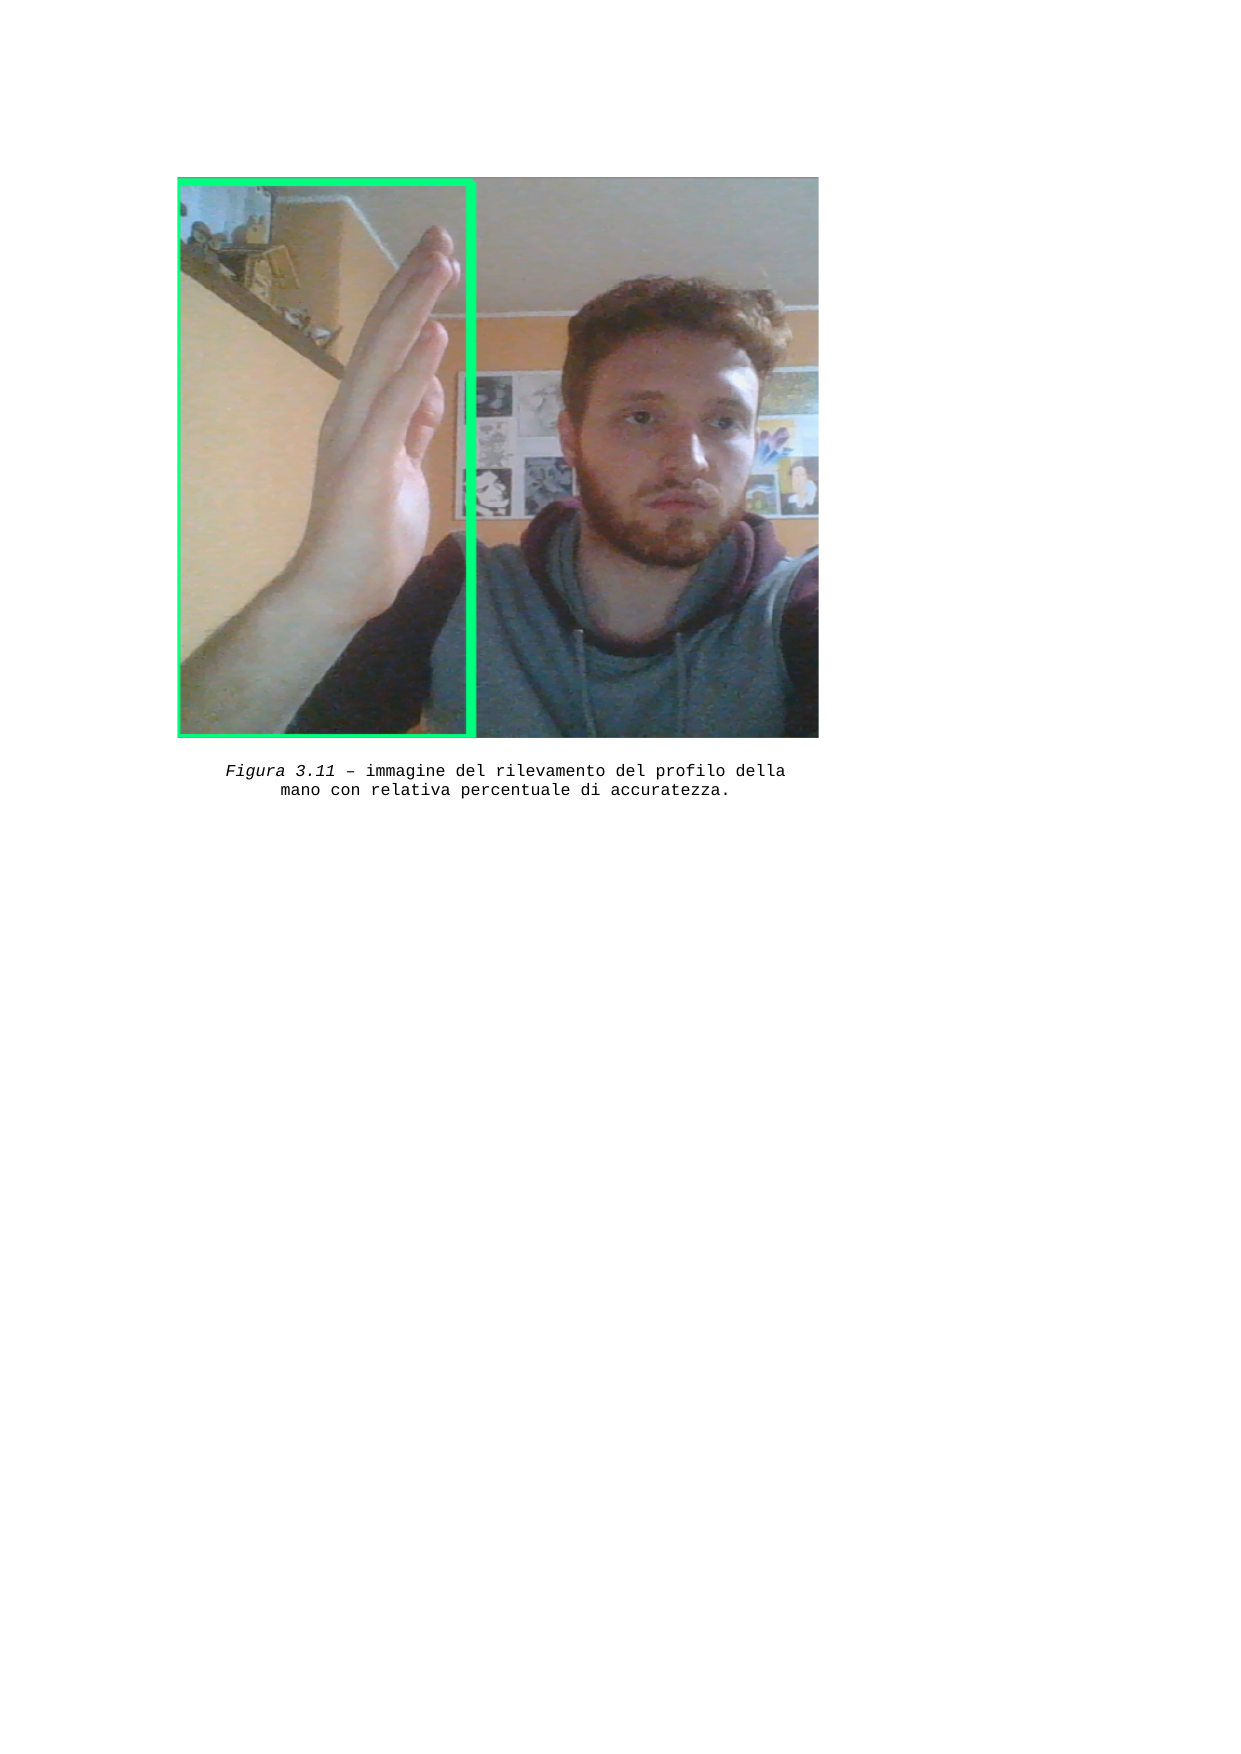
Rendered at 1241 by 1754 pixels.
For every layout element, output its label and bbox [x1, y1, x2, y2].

picture [177, 177, 819, 738]
